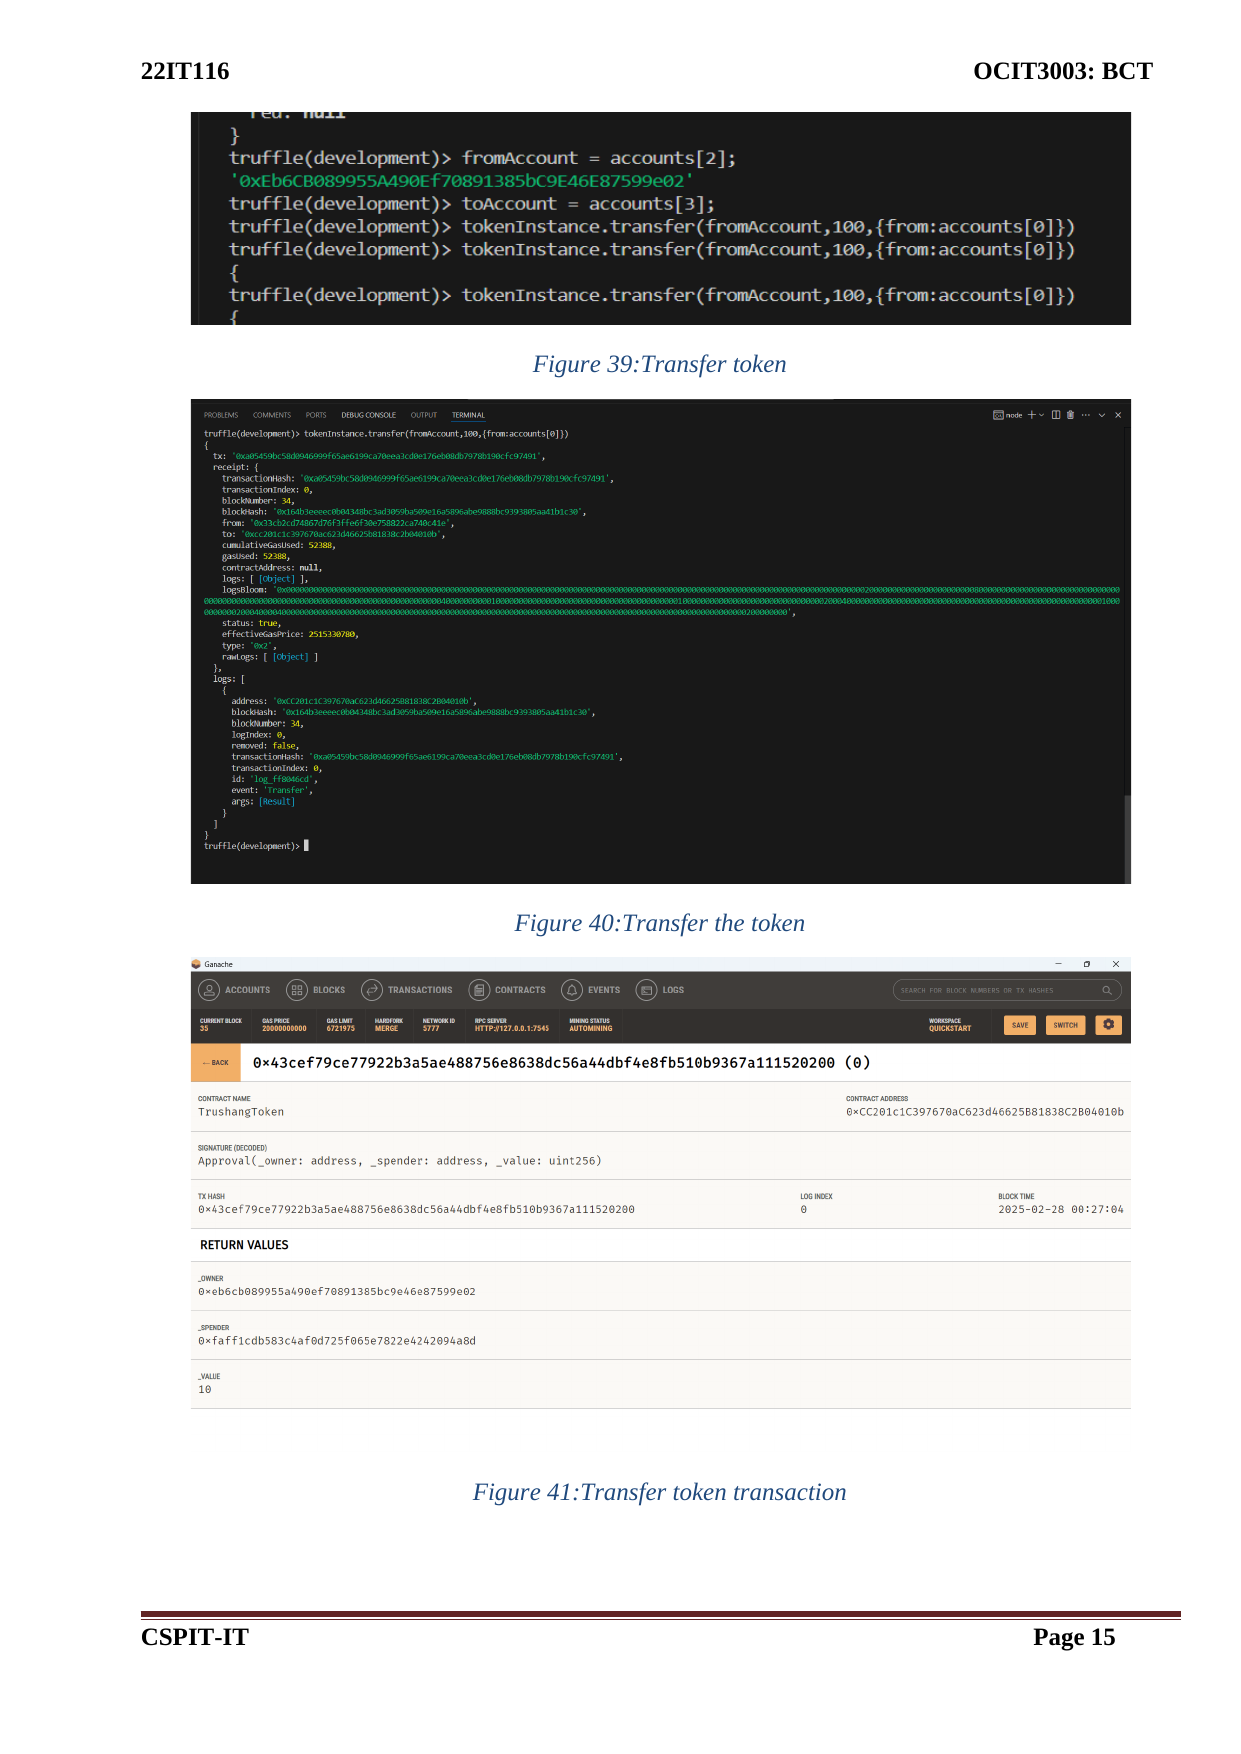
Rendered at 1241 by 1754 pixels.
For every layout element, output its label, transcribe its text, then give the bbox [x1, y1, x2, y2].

text Figure 41:Transfer token transaction [141, 1477, 1181, 1505]
picture [190, 112, 1132, 325]
picture [190, 957, 1131, 1452]
text Figure 39:Transfer token [141, 349, 1181, 378]
picture [190, 399, 1132, 884]
text Figure 40:Transfer the token [141, 908, 1181, 937]
